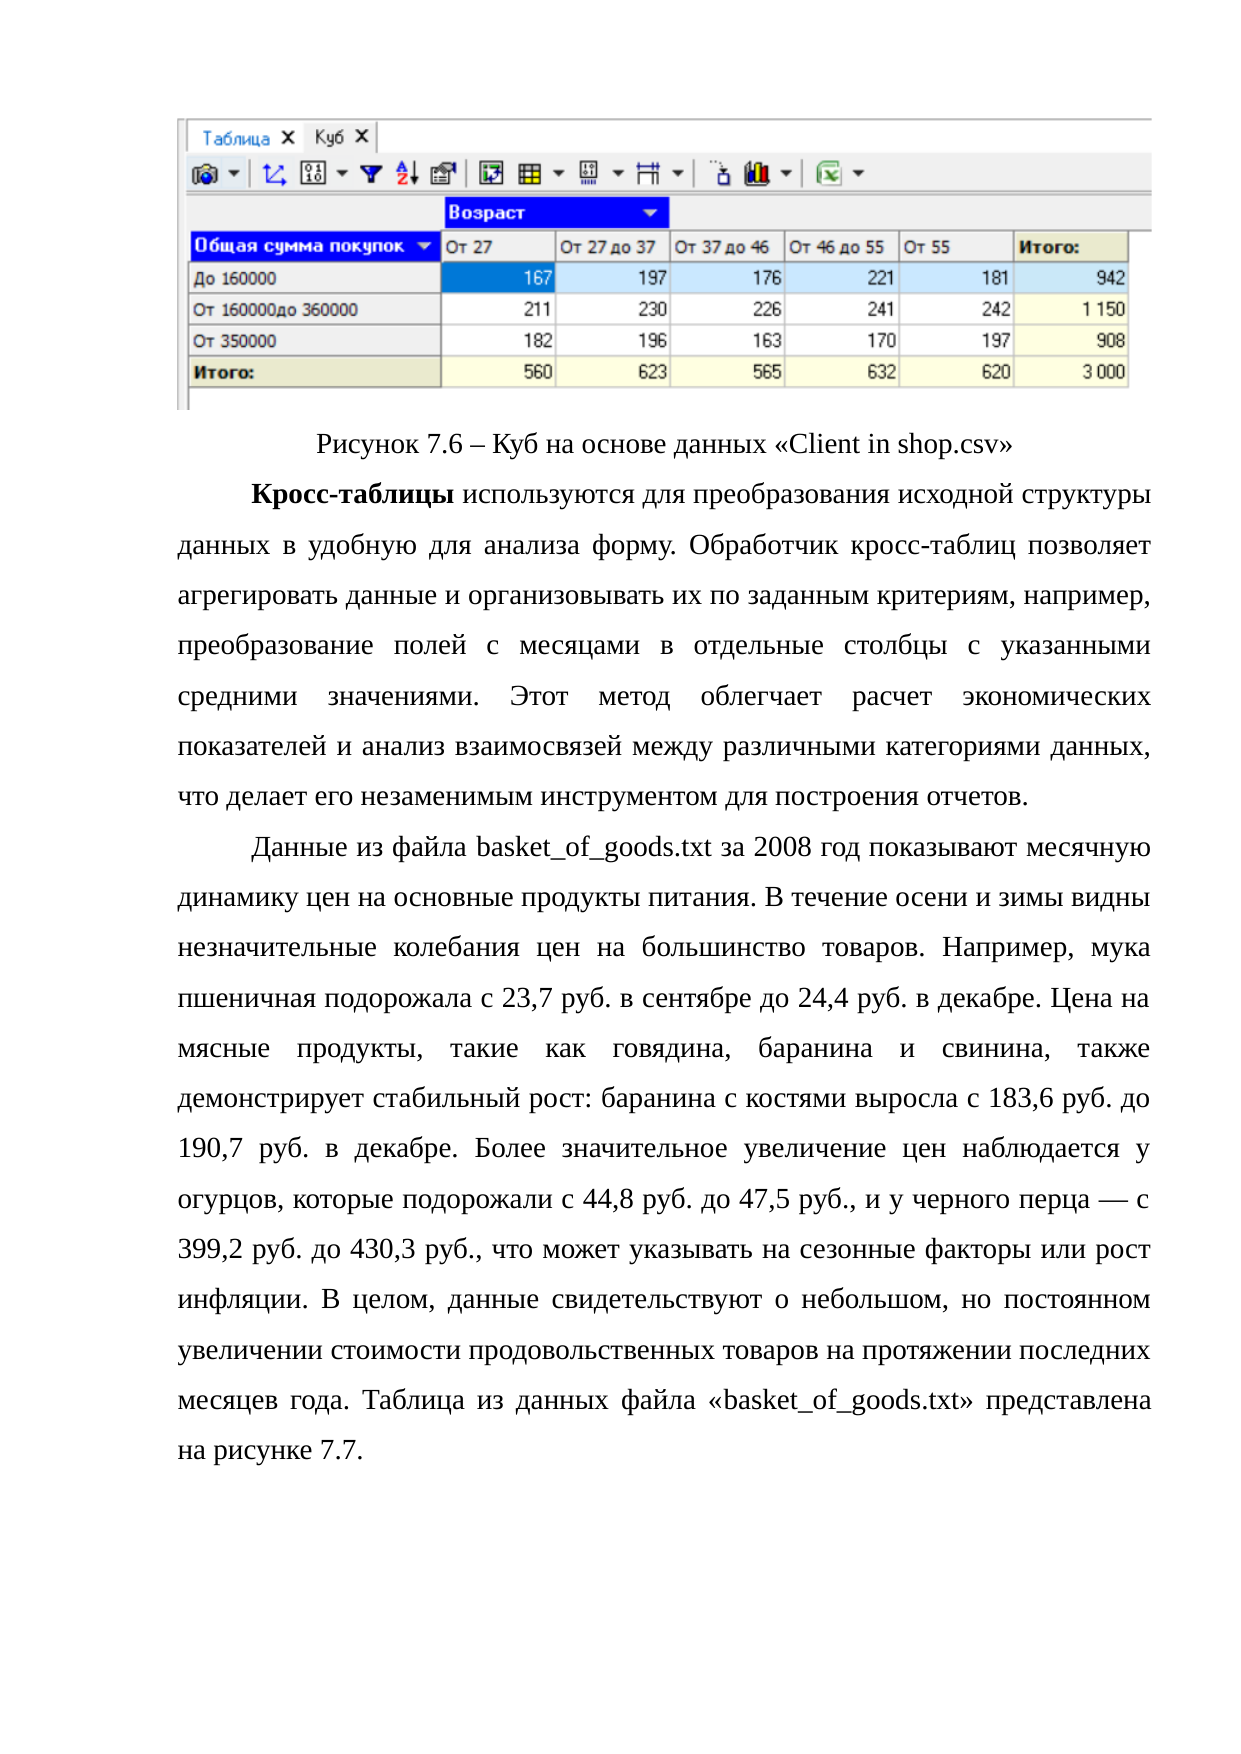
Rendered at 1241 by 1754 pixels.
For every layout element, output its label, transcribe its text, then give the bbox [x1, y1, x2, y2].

picture [177, 118, 1152, 410]
text Данные из файла basket_of_goods.txt за 2008 год показывают месячную динамику цен на основные продукты питания. В течение осени и зимы видны незначительные колебания цен на большинство товаров. Например, мука пшеничная подорожала с 23,7 руб. в сентябре до 24,4 руб. в декабре. Цена на мясные продукты, такие как говядина, баранина и свинина, также демонстрирует стабильный рост: баранина с костями выросла с 183,6 руб. до 190,7 руб. в декабре. Более значительное увеличение цен наблюдается у огурцов, которые подорожали с 44,8 руб. до 47,5 руб., и у черного перца — с 399,2 руб. до 430,3 руб., что может указывать на сезонные факторы или рост инфляции. В целом, данные свидетельствуют о небольшом, но постоянном увеличении стоимости продовольственных товаров на протяжении последних месяцев года. Таблица из данных файла «basket_of_goods.txt» представлена на рисунке 7.7. [177, 829, 1152, 1466]
text Рисунок 7.6 – Куб на основе данных «Client in shop.csv» [177, 426, 1152, 460]
text Кросс-таблицы используются для преобразования исходной структуры данных в удобную для анализа форму. Обработчик кросс-таблиц позволяет агрегировать данные и организовывать их по заданным критериям, например, преобразование полей с месяцами в отдельные столбцы с указанными средними значениями. Этот метод облегчает расчет экономических показателей и анализ взаимосвязей между различными категориями данных, что делает его незаменимым инструментом для построения отчетов. [177, 477, 1152, 812]
